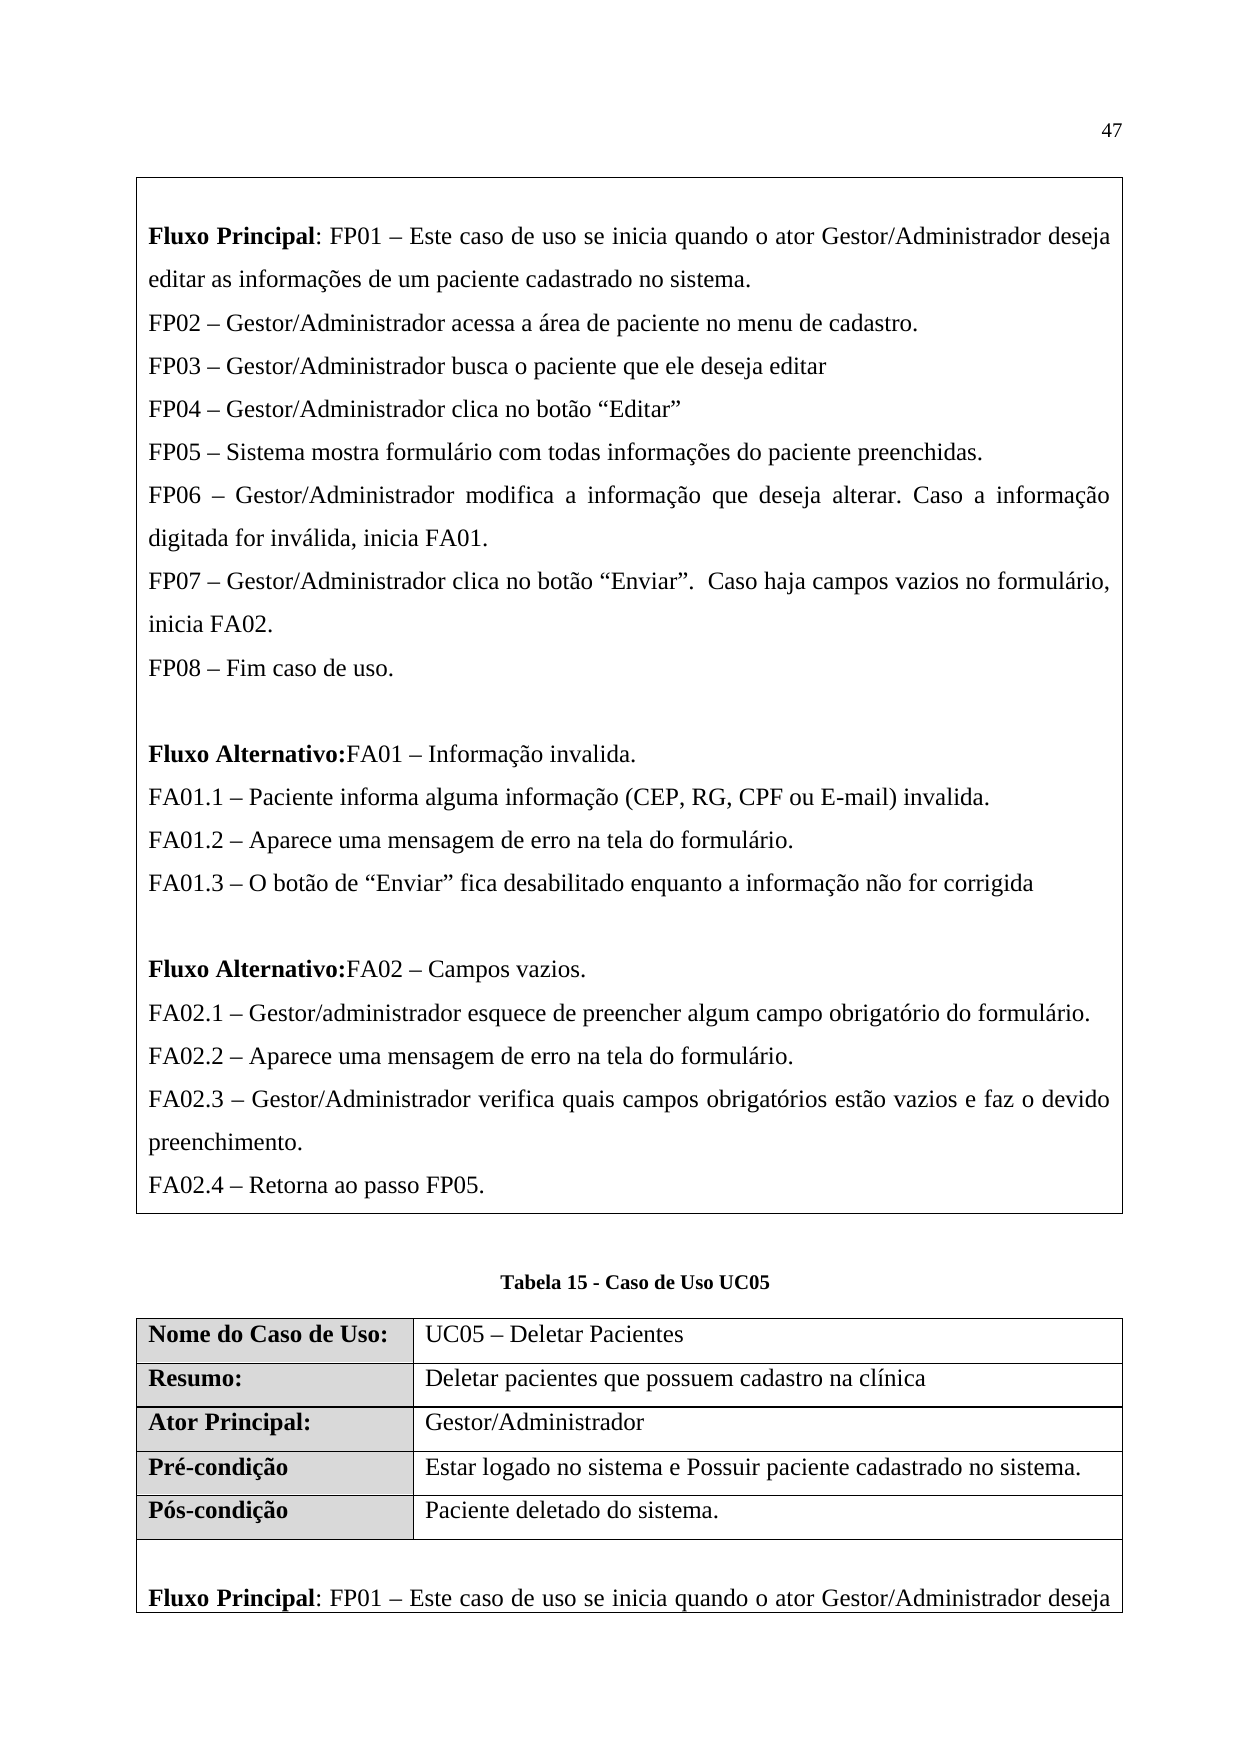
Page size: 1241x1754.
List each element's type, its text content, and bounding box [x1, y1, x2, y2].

table_cell Estar logado no sistema e Possuir paciente cadastrado no sistema. [414, 1452, 1122, 1494]
table_cell Ator Principal: [137, 1408, 413, 1451]
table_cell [137, 1540, 1122, 1612]
table_cell Deletar pacientes que possuem cadastro na clínica [414, 1364, 1122, 1406]
table_cell Pré-condição [137, 1452, 413, 1494]
table_cell Pós-condição [137, 1496, 413, 1539]
table_header Nome do Caso de Uso: [137, 1319, 413, 1362]
table_cell Paciente deletado do sistema. [414, 1496, 1122, 1539]
table_cell Resumo: [137, 1364, 413, 1406]
table_cell Gestor/Administrador [414, 1408, 1122, 1451]
table_header UC05 – Deletar Pacientes [414, 1319, 1122, 1362]
table_cell Fluxo Principal: FP01 – Este caso de uso se inicia quando o ator Gestor/Administrador deseja editar as informações de um paciente cadastrado no sistema. FP02 – Gestor/Administrador acessa a área de paciente no menu de cadastro. FP03 – Gestor/Administrador busca o paciente que ele deseja editar FP04 – Gestor/Administrador clica no botão “Editar” FP05 – Sistema mostra formulário com todas informações do paciente preenchidas. FP06 – Gestor/Administrador modifica a informação que deseja alterar. Caso a informação digitada for inválida, inicia FA01. FP07 – Gestor/Administrador clica no botão “Enviar”. Caso haja campos vazios no formulário, inicia FA02. FP08 – Fim caso de uso. Fluxo Alternativo:FA01 – Informação invalida. FA01.1 – Paciente informa alguma informação (CEP, RG, CPF ou E-mail) invalida. FA01.2 – Aparece uma mensagem de erro na tela do formulário. FA01.3 – O botão de “Enviar” fica desabilitado enquanto a informação não for corrigida Fluxo Alternativo:FA02 – Campos vazios. FA02.1 – Gestor/administrador esquece de preencher algum campo obrigatório do formulário. FA02.2 – Aparece uma mensagem de erro na tela do formulário. FA02.3 – Gestor/Administrador verifica quais campos obrigatórios estão vazios e faz o devido preenchimento. FA02.4 – Retorna ao passo FP05. [137, 178, 1122, 1213]
